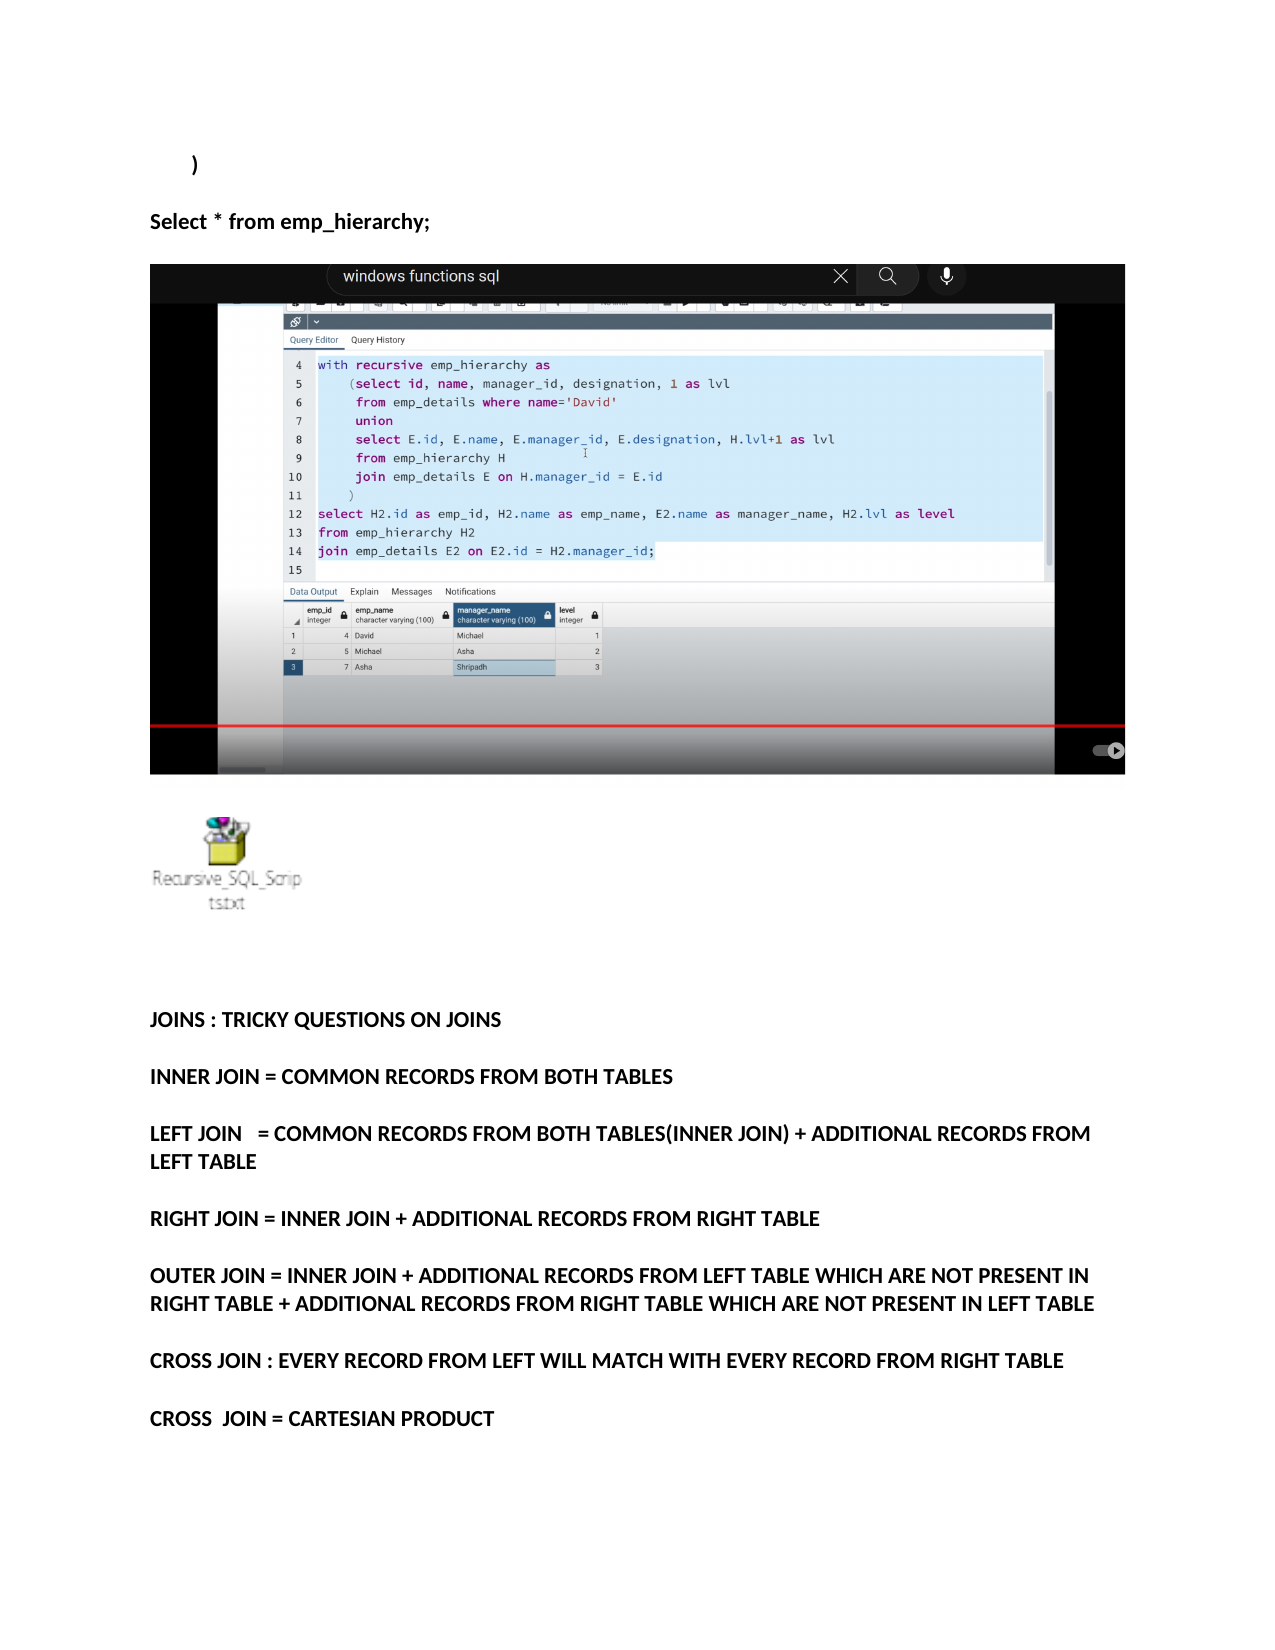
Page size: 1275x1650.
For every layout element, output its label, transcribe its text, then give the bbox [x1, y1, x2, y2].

text CROSS JOIN = CARTESIAN PRODUCT [150, 1404, 1125, 1432]
text INNER JOIN = COMMON RECORDS FROM BOTH TABLES [150, 1062, 1125, 1090]
text LEFT JOIN = COMMON RECORDS FROM BOTH TABLES(INNER JOIN) + ADDITIONAL RECORDS FROM LEFT TABLE [150, 1119, 1125, 1175]
text OUTER JOIN = INNER JOIN + ADDITIONAL RECORDS FROM LEFT TABLE WHICH ARE NOT PRESENT IN RIGHT TABLE + ADDITIONAL RECORDS FROM RIGHT TABLE WHICH ARE NOT PRESENT IN LEFT TABLE [150, 1261, 1125, 1317]
text RIGHT JOIN = INNER JOIN + ADDITIONAL RECORDS FROM RIGHT TABLE [150, 1204, 1125, 1232]
text Select * from emp_hierarchy; [150, 207, 1125, 235]
picture [150, 264, 1125, 788]
text JOINS : TRICKY QUESTIONS ON JOINS [150, 1005, 1125, 1033]
text ) [150, 150, 1125, 178]
text CROSS JOIN : EVERY RECORD FROM LEFT WILL MATCH WITH EVERY RECORD FROM RIGHT TABLE [150, 1347, 1125, 1375]
